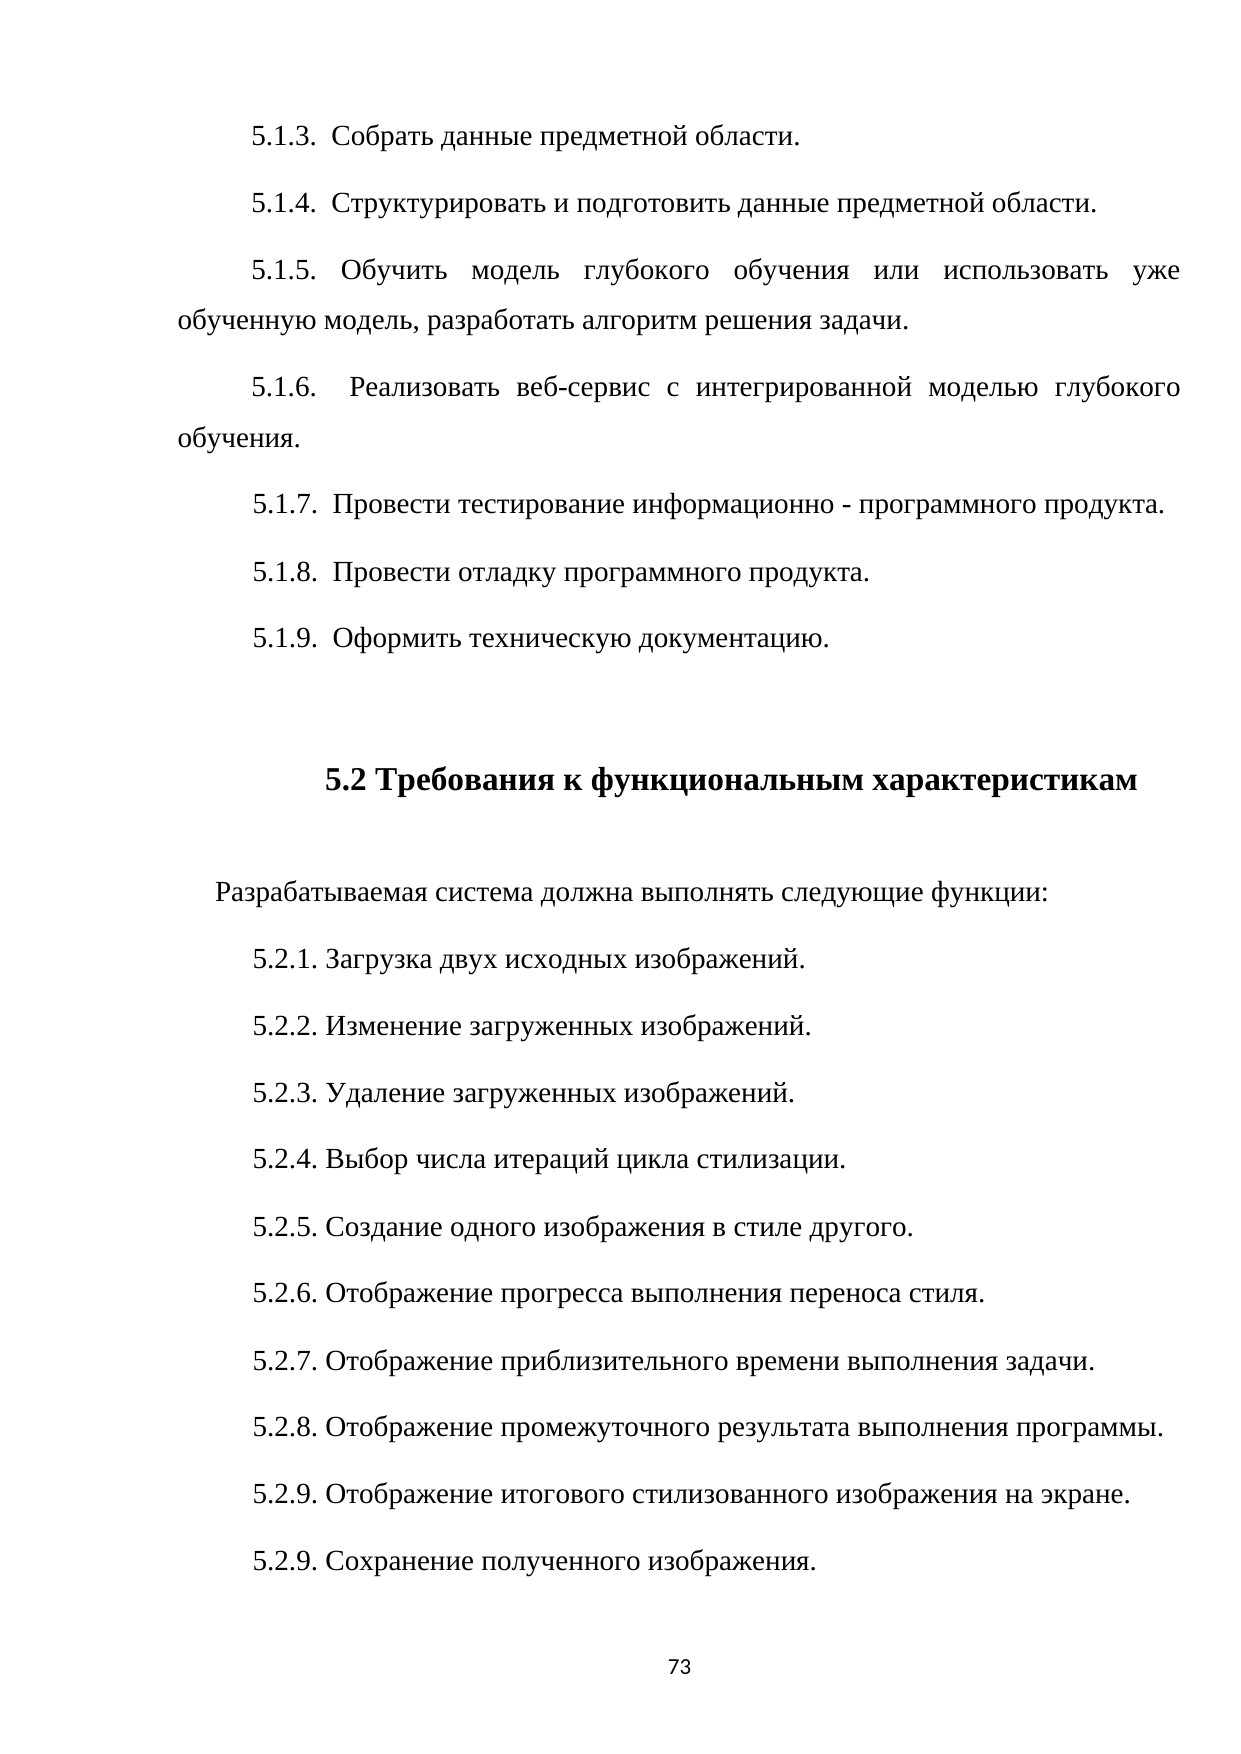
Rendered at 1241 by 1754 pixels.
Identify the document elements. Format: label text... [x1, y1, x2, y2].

text 5.2.9. Отображение итогового стилизованного изображения на экране. [177, 1477, 1181, 1510]
text 5.2.9. Сохранение полученного изображения. [177, 1543, 1181, 1577]
text 5.2.3. Удаление загруженных изображений. [177, 1075, 1181, 1108]
text 5.2.7. Отображение приблизительного времени выполнения задачи. [177, 1343, 1181, 1376]
text 5.1.3. Собрать данные предметной области. [177, 118, 1181, 152]
text 5.2.4. Выбор числа итераций цикла стилизации. [177, 1142, 1181, 1175]
text 5.1.7. Провести тестирование информационно - программного продукта. [177, 487, 1181, 520]
text 5.2 Требования к функциональным характеристикам [177, 759, 1181, 797]
text 5.1.9. Оформить техническую документацию. [177, 621, 1181, 654]
text 5.1.6. Реализовать веб-сервис с интегрированной моделью глубокого обучения. [177, 369, 1181, 453]
text 5.2.6. Отображение прогресса выполнения переноса стиля. [177, 1276, 1181, 1309]
text 5.2.5. Создание одного изображения в стиле другого. [177, 1209, 1181, 1242]
text 5.1.4. Структурировать и подготовить данные предметной области. [177, 185, 1181, 219]
text 5.1.5. Обучить модель глубокого обучения или использовать уже обученную модель, разработать алгоритм решения задачи. [177, 252, 1181, 336]
text 5.2.1. Загрузка двух исходных изображений. [177, 941, 1181, 974]
text 5.2.2. Изменение загруженных изображений. [177, 1008, 1181, 1041]
text 5.1.8. Провести отладку программного продукта. [177, 554, 1181, 587]
text 5.2.8. Отображение промежуточного результата выполнения программы. [177, 1409, 1181, 1443]
text Разрабатываемая система должна выполнять следующие функции: [177, 874, 1181, 907]
